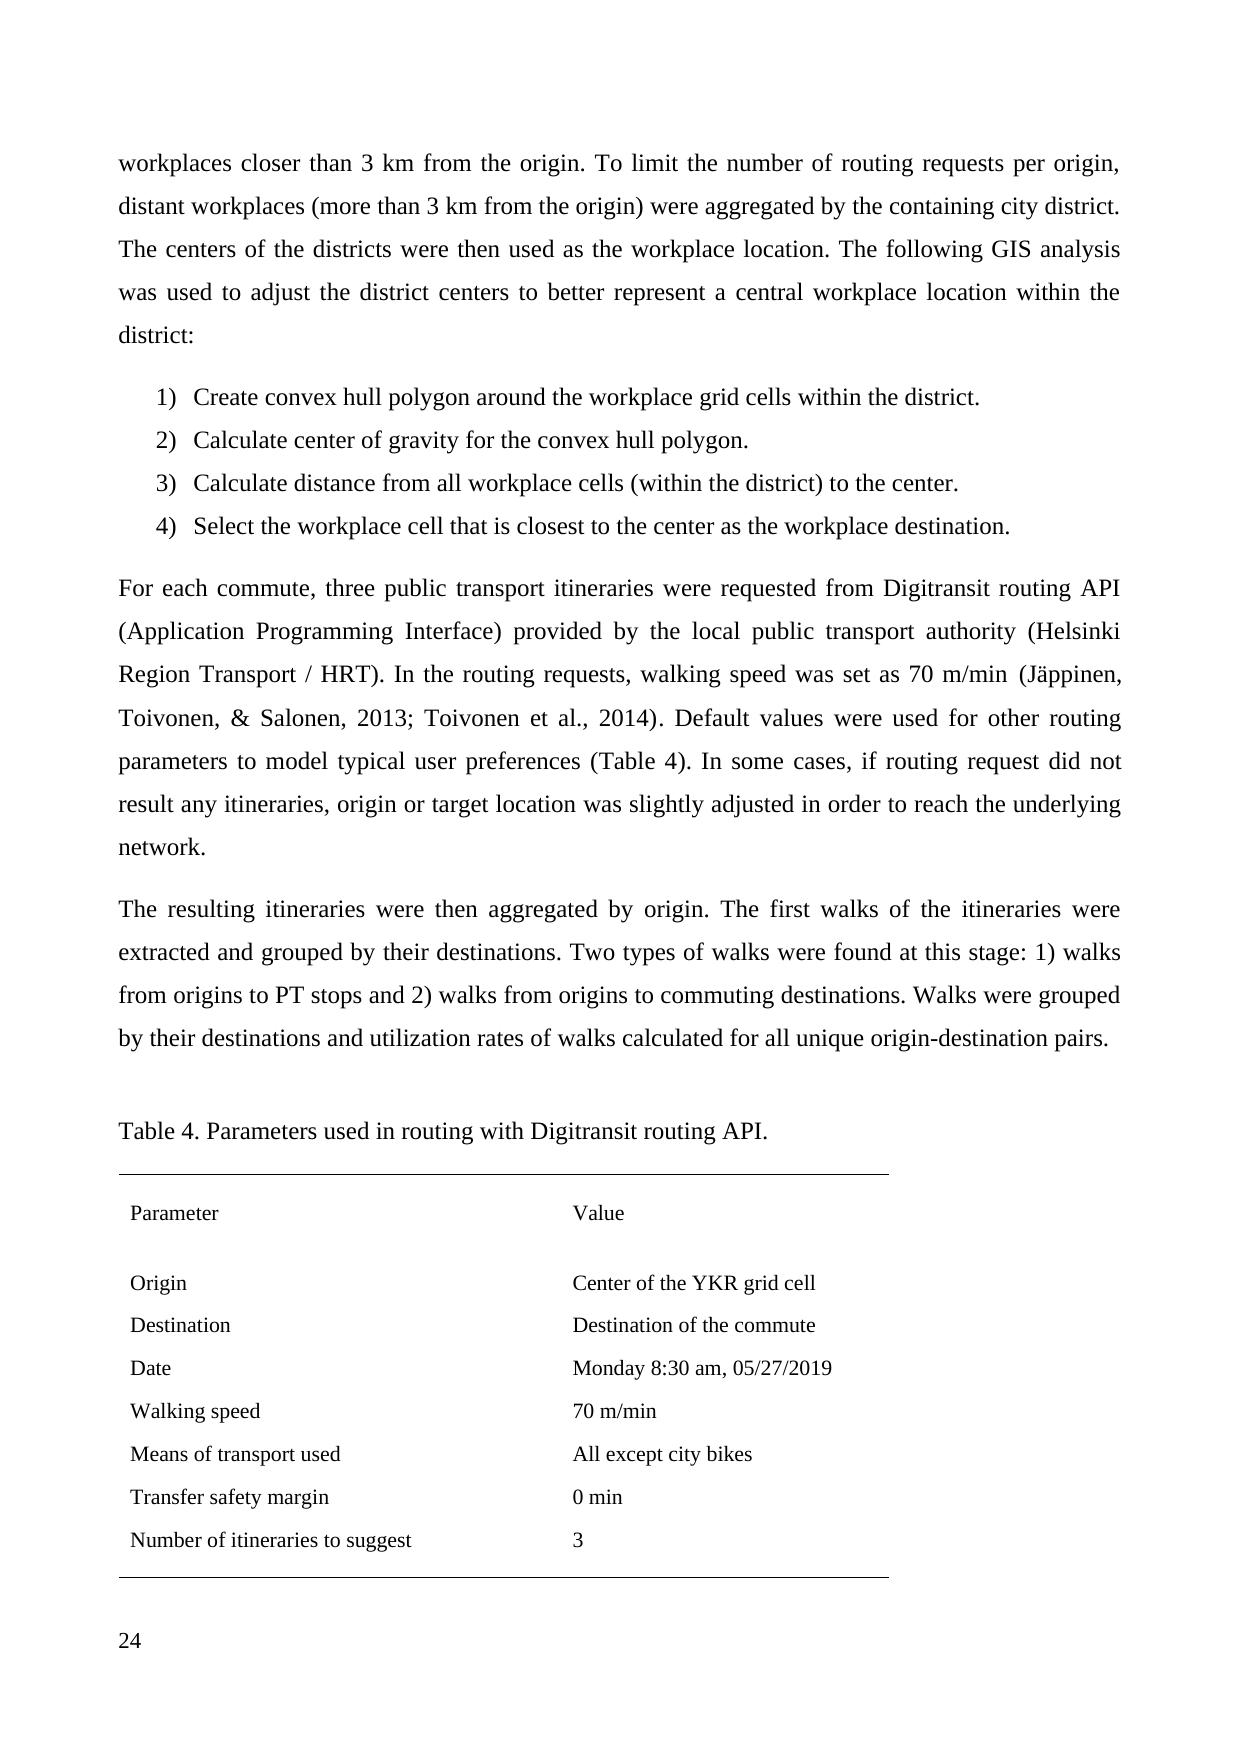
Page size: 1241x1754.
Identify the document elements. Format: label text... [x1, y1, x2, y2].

table_cell Walking speed [119, 1382, 561, 1423]
list Calculate center of gravity for the convex hull polygon. [156, 425, 1122, 454]
table_header Parameter [119, 1175, 561, 1243]
list Calculate distance from all workplace cells (within the district) to the center. [156, 468, 1122, 497]
table_cell Monday 8:30 am, 05/27/2019 [562, 1339, 889, 1381]
table_cell Destination of the commute [562, 1296, 889, 1338]
text For each commute, three public transport itineraries were requested from Digitransit routing API (Application Programming Interface) provided by the local public transport authority (Helsinki Region Transport / HRT). In the routing requests, walking speed was set as 70 m/min (Jäppinen, Toivonen, & Salonen, 2013; Toivonen et al., 2014). Default values were used for other routing parameters to model typical user preferences (Table 4). In some cases, if routing request did not result any itineraries, origin or target location was slightly adjusted in order to reach the underlying network. [118, 573, 1122, 861]
text Table 4. Parameters used in routing with Digitransit routing API. [118, 1116, 1122, 1145]
table_cell Destination [119, 1296, 561, 1338]
table_cell All except city bikes [562, 1425, 889, 1466]
list Create convex hull polygon around the workplace grid cells within the district. [156, 382, 1122, 411]
table_cell Center of the YKR grid cell [562, 1245, 889, 1295]
table_cell Origin [119, 1245, 561, 1295]
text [118, 148, 1122, 349]
table_header Value [562, 1175, 889, 1243]
table_cell Transfer safety margin [119, 1468, 561, 1509]
table_cell 0 min [562, 1468, 889, 1509]
table_cell 70 m/min [562, 1382, 889, 1423]
table_cell Number of itineraries to suggest [119, 1510, 561, 1577]
list Select the workplace cell that is closest to the center as the workplace destination. [156, 511, 1122, 540]
table_cell 3 [562, 1510, 889, 1577]
table_cell Means of transport used [119, 1425, 561, 1466]
text The resulting itineraries were then aggregated by origin. The first walks of the itineraries were extracted and grouped by their destinations. Two types of walks were found at this stage: 1) walks from origins to PT stops and 2) walks from origins to commuting destinations. Walks were grouped by their destinations and utilization rates of walks calculated for all unique origin-destination pairs. [118, 894, 1122, 1052]
table_cell Date [119, 1339, 561, 1381]
